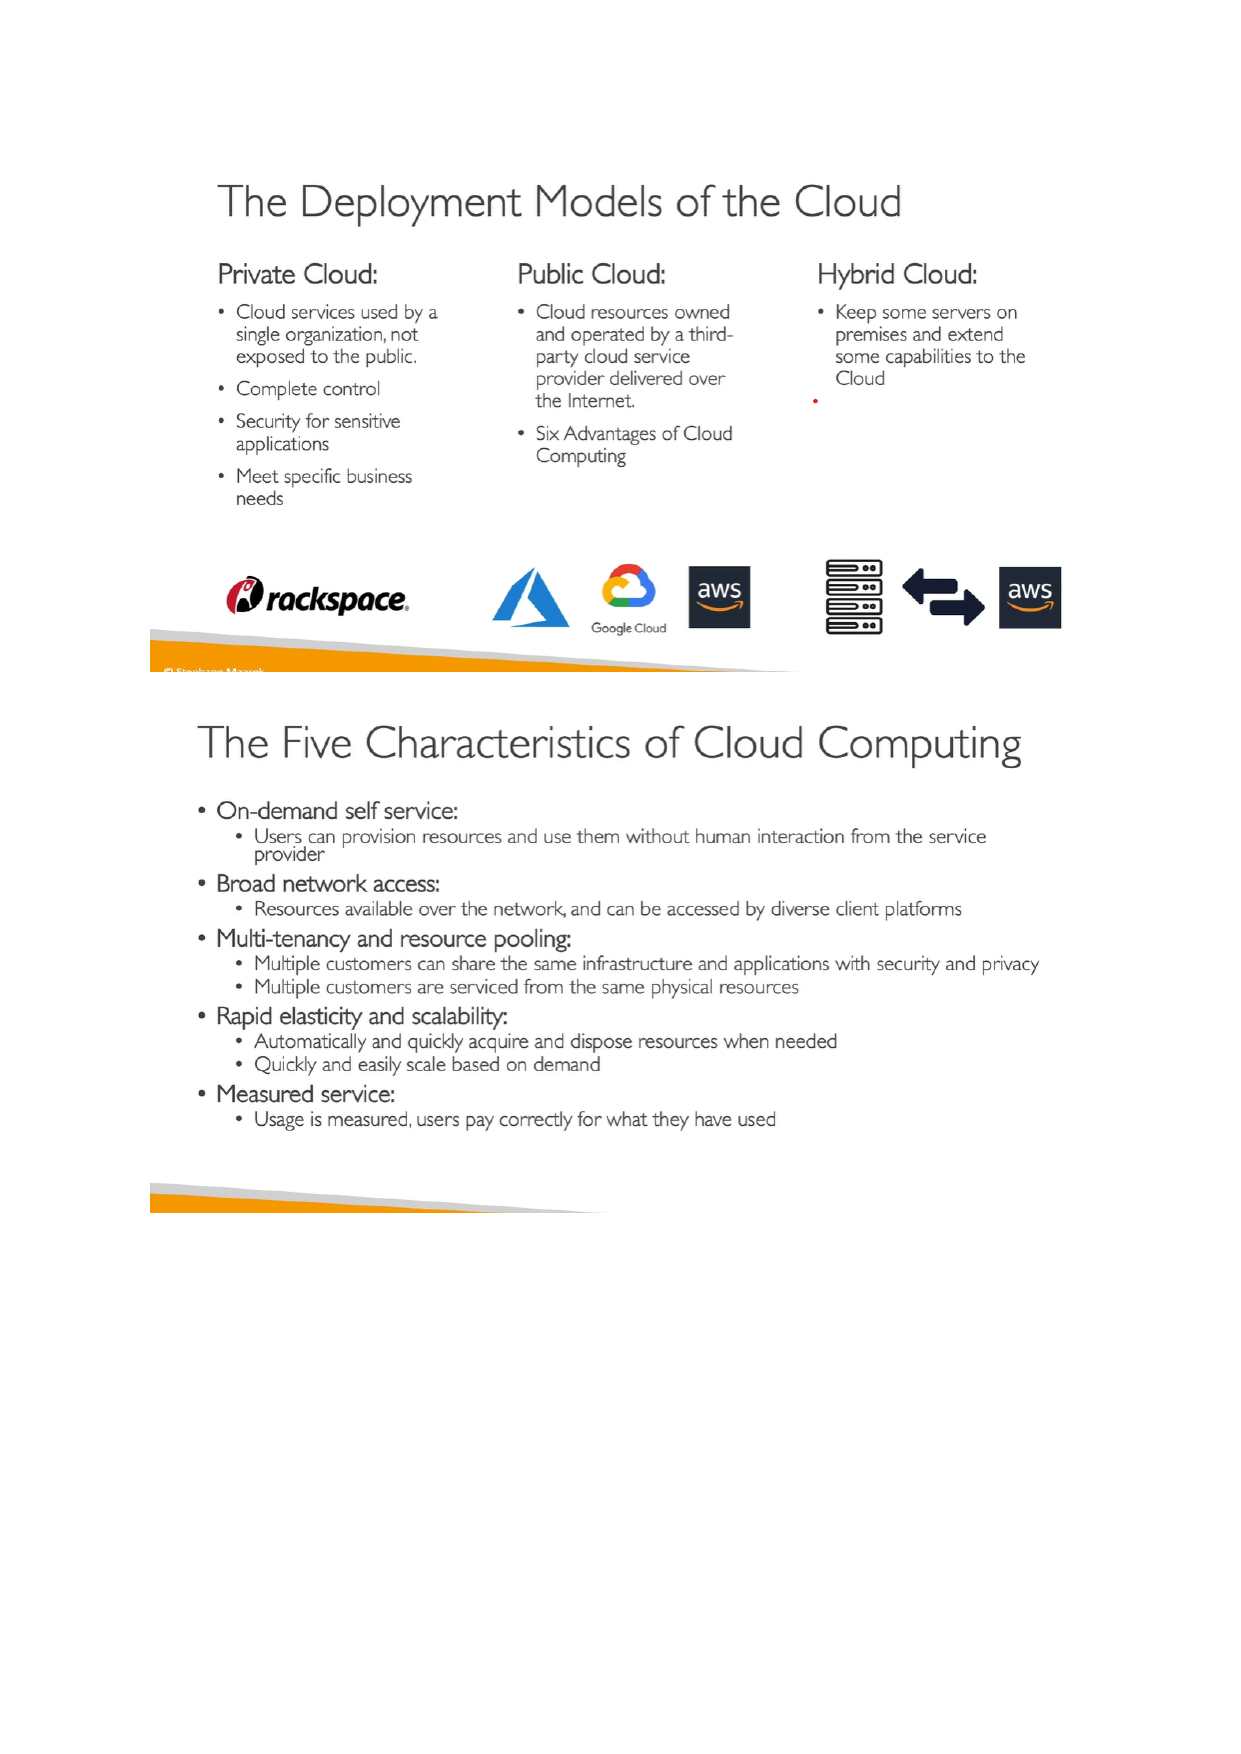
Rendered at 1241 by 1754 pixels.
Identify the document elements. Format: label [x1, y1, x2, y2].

picture [150, 690, 1091, 1213]
picture [150, 150, 1091, 672]
